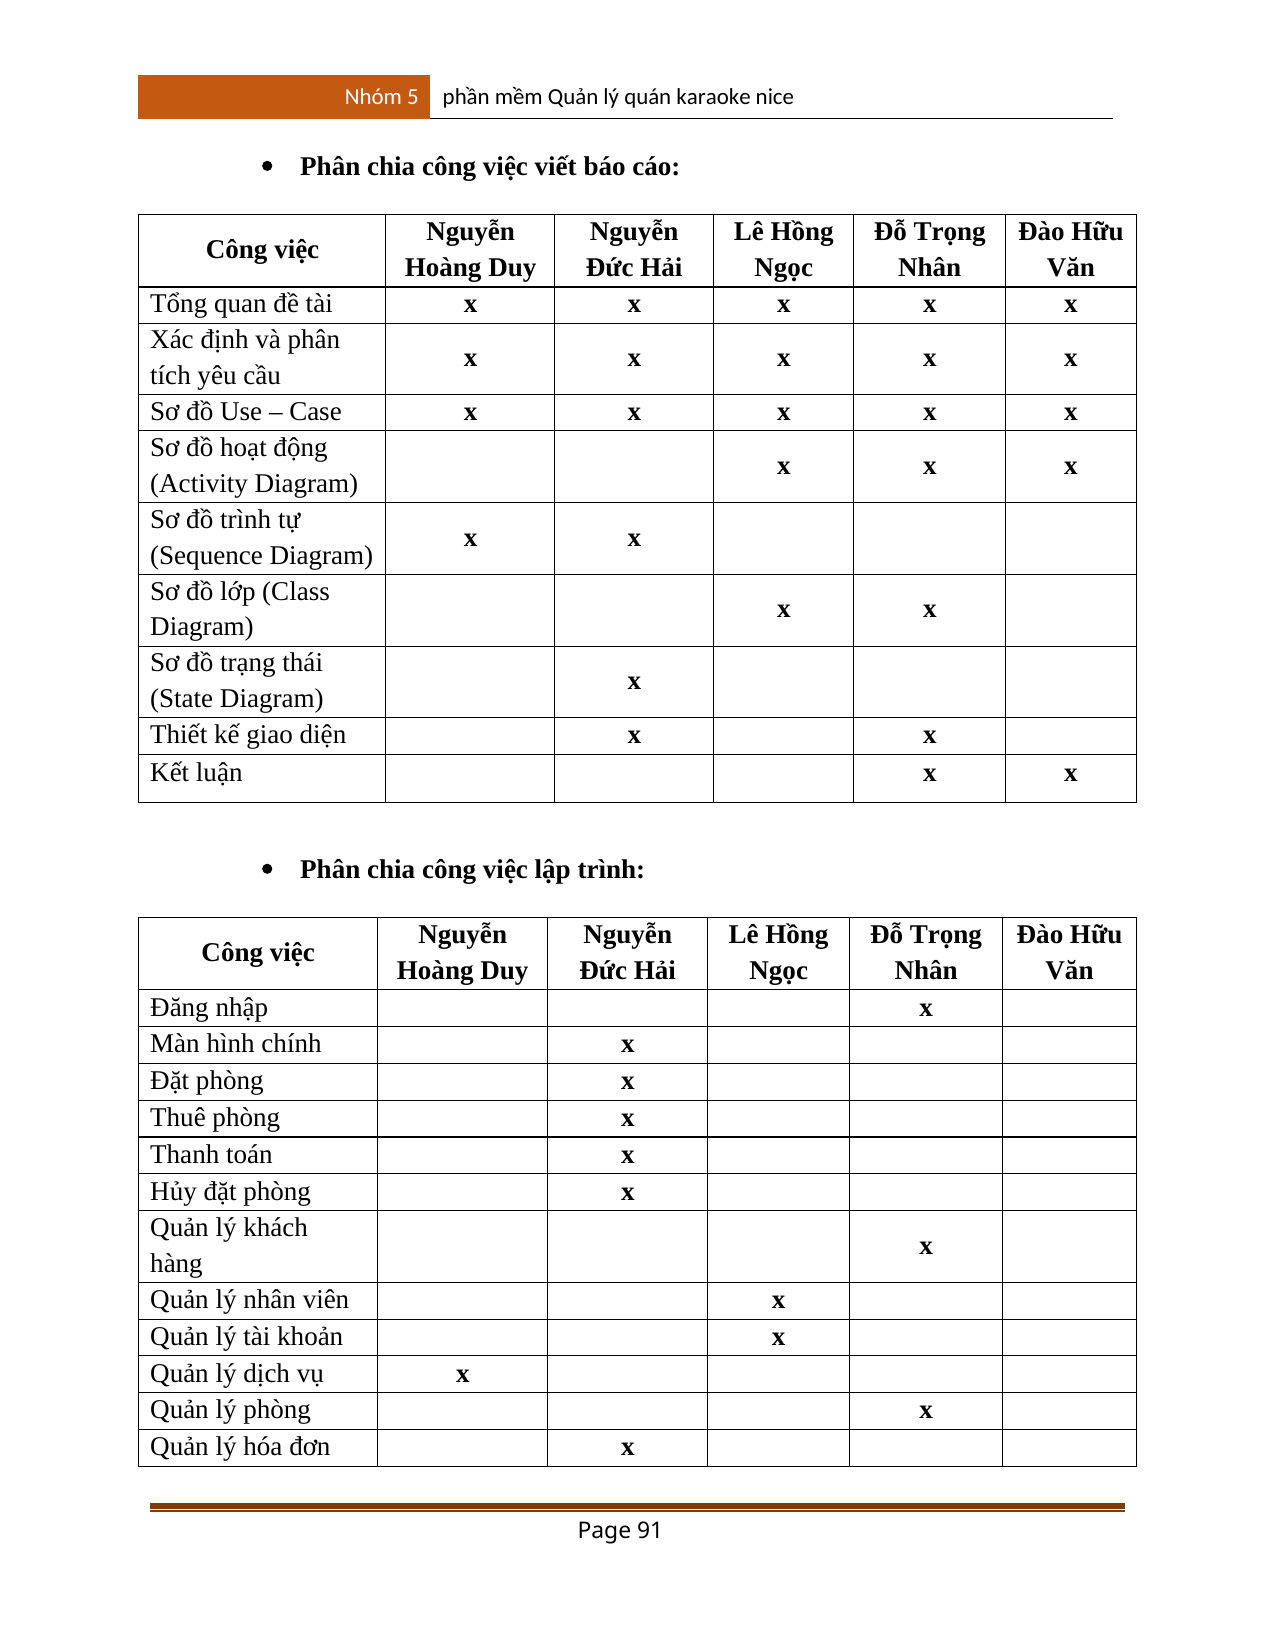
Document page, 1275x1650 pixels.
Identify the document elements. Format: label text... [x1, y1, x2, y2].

table_cell Quản lý dịch vụ [139, 1356, 377, 1392]
table_cell x [548, 1101, 707, 1136]
table_header Đỗ Trọng Nhân [854, 215, 1005, 286]
table_cell [708, 1393, 849, 1429]
table_cell [850, 1320, 1002, 1355]
table_cell [378, 1211, 547, 1282]
table_cell [850, 1356, 1002, 1392]
table_header Công việc [139, 215, 385, 286]
table_cell [714, 718, 853, 754]
table_cell x [854, 575, 1005, 646]
table_cell [378, 990, 547, 1026]
list Phân chia công việc viết báo cáo: [262, 150, 1125, 181]
table_cell [1003, 1283, 1136, 1318]
table_cell [548, 1211, 707, 1282]
table_cell x [548, 1064, 707, 1100]
table_cell [850, 1064, 1002, 1100]
table_cell x [854, 324, 1005, 394]
table_cell [854, 503, 1005, 574]
table_cell [708, 990, 849, 1026]
table_cell [1006, 718, 1136, 754]
table_cell [854, 647, 1005, 717]
table_cell x [548, 1027, 707, 1063]
table_cell [548, 1393, 707, 1429]
table_cell [378, 1174, 547, 1210]
table_cell [708, 1138, 849, 1173]
table_cell [555, 575, 713, 646]
table_header Nguyễn Đức Hải [548, 918, 707, 989]
table_cell [378, 1283, 547, 1318]
table_cell Quản lý phòng [139, 1393, 377, 1429]
table_cell Sơ đồ trình tự (Sequence Diagram) [139, 503, 385, 574]
table_cell Hủy đặt phòng [139, 1174, 377, 1210]
table_cell [555, 431, 713, 502]
table_cell x [1006, 431, 1136, 502]
table_cell [1003, 1064, 1136, 1100]
table_cell x [854, 718, 1005, 754]
table_cell [708, 1356, 849, 1392]
table_cell x [714, 288, 853, 322]
table_cell x [708, 1320, 849, 1355]
table_cell [548, 1356, 707, 1392]
table_cell x [854, 395, 1005, 430]
table_cell x [555, 647, 713, 717]
table_cell Thanh toán [139, 1138, 377, 1173]
table_cell Quản lý nhân viên [139, 1283, 377, 1318]
table_cell x [548, 1174, 707, 1210]
table_cell Đặt phòng [139, 1064, 377, 1100]
table_cell x [386, 288, 554, 322]
table_cell Sơ đồ lớp (Class Diagram) [139, 575, 385, 646]
table_cell x [548, 1138, 707, 1173]
table_cell x [714, 575, 853, 646]
table_cell [1003, 1356, 1136, 1392]
table_cell Quản lý tài khoản [139, 1320, 377, 1355]
table_cell x [850, 1211, 1002, 1282]
table_cell [714, 503, 853, 574]
table_header Đào Hữu Văn [1003, 918, 1136, 989]
table_cell x [548, 1430, 707, 1466]
table_cell [1003, 990, 1136, 1026]
table_cell [386, 718, 554, 754]
table_cell [850, 1283, 1002, 1318]
table_cell [378, 1101, 547, 1136]
table_cell Xác định và phân tích yêu cầu [139, 324, 385, 394]
table_header Nguyễn Hoàng Duy [378, 918, 547, 989]
table_cell x [1006, 324, 1136, 394]
table_cell Kết luận [139, 755, 385, 802]
list Phân chia công việc lập trình: [262, 853, 1125, 884]
table_cell [850, 1101, 1002, 1136]
table_cell x [854, 431, 1005, 502]
table_header Đào Hữu Văn [1006, 215, 1136, 286]
table_header Nguyễn Đức Hải [555, 215, 713, 286]
table_header Lê Hồng Ngọc [714, 215, 853, 286]
table_cell Màn hình chính [139, 1027, 377, 1063]
table_cell x [708, 1283, 849, 1318]
table_cell [708, 1211, 849, 1282]
table_cell [708, 1430, 849, 1466]
table_cell [386, 647, 554, 717]
table_cell [1003, 1393, 1136, 1429]
table_cell [378, 1064, 547, 1100]
table_cell x [854, 288, 1005, 322]
table_cell [378, 1138, 547, 1173]
table_cell Quản lý khách hàng [139, 1211, 377, 1282]
table_cell [850, 1174, 1002, 1210]
table_cell [386, 431, 554, 502]
table_cell [708, 1101, 849, 1136]
table_cell [1006, 575, 1136, 646]
table_cell x [386, 395, 554, 430]
table_cell x [1006, 288, 1136, 322]
table_cell x [555, 503, 713, 574]
table_cell x [555, 718, 713, 754]
table_cell [378, 1320, 547, 1355]
table_cell [1003, 1430, 1136, 1466]
table_cell [1003, 1027, 1136, 1063]
table_cell [708, 1027, 849, 1063]
table_cell [1003, 1138, 1136, 1173]
table_cell Đăng nhập [139, 990, 377, 1026]
table_header Nguyễn Hoàng Duy [386, 215, 554, 286]
table_cell [1003, 1174, 1136, 1210]
table_cell [850, 1138, 1002, 1173]
table_cell x [555, 324, 713, 394]
table_cell [850, 1027, 1002, 1063]
table_cell [1003, 1320, 1136, 1355]
table_cell x [386, 503, 554, 574]
table_cell Sơ đồ Use – Case [139, 395, 385, 430]
table_cell [1006, 503, 1136, 574]
table_cell [1006, 647, 1136, 717]
table_cell [386, 575, 554, 646]
table_cell Thuê phòng [139, 1101, 377, 1136]
table_cell [378, 1393, 547, 1429]
table_header Đỗ Trọng Nhân [850, 918, 1002, 989]
table_cell x [854, 755, 1005, 802]
table_cell [714, 647, 853, 717]
table_cell [386, 755, 554, 802]
table_cell x [714, 324, 853, 394]
table_cell x [714, 395, 853, 430]
table_cell [714, 755, 853, 802]
table_cell x [378, 1356, 547, 1392]
table_cell [708, 1064, 849, 1100]
table_header Lê Hồng Ngọc [708, 918, 849, 989]
table_cell [548, 990, 707, 1026]
table_cell [555, 755, 713, 802]
table_cell Tổng quan đề tài [139, 288, 385, 322]
table_cell [378, 1430, 547, 1466]
table_cell [548, 1283, 707, 1318]
table_cell x [714, 431, 853, 502]
table_cell x [1006, 755, 1136, 802]
table_cell [708, 1174, 849, 1210]
table_cell Sơ đồ hoạt động (Activity Diagram) [139, 431, 385, 502]
table_cell [850, 1430, 1002, 1466]
table_cell [548, 1320, 707, 1355]
table_cell Quản lý hóa đơn [139, 1430, 377, 1466]
table_header Công việc [139, 918, 377, 989]
table_cell x [1006, 395, 1136, 430]
table_cell x [850, 1393, 1002, 1429]
table_cell [1003, 1211, 1136, 1282]
table_cell Sơ đồ trạng thái (State Diagram) [139, 647, 385, 717]
table_cell [378, 1027, 547, 1063]
table_cell x [555, 288, 713, 322]
table_cell [1003, 1101, 1136, 1136]
table_cell x [386, 324, 554, 394]
table_cell x [555, 395, 713, 430]
table_cell x [850, 990, 1002, 1026]
table_cell Thiết kế giao diện [139, 718, 385, 754]
